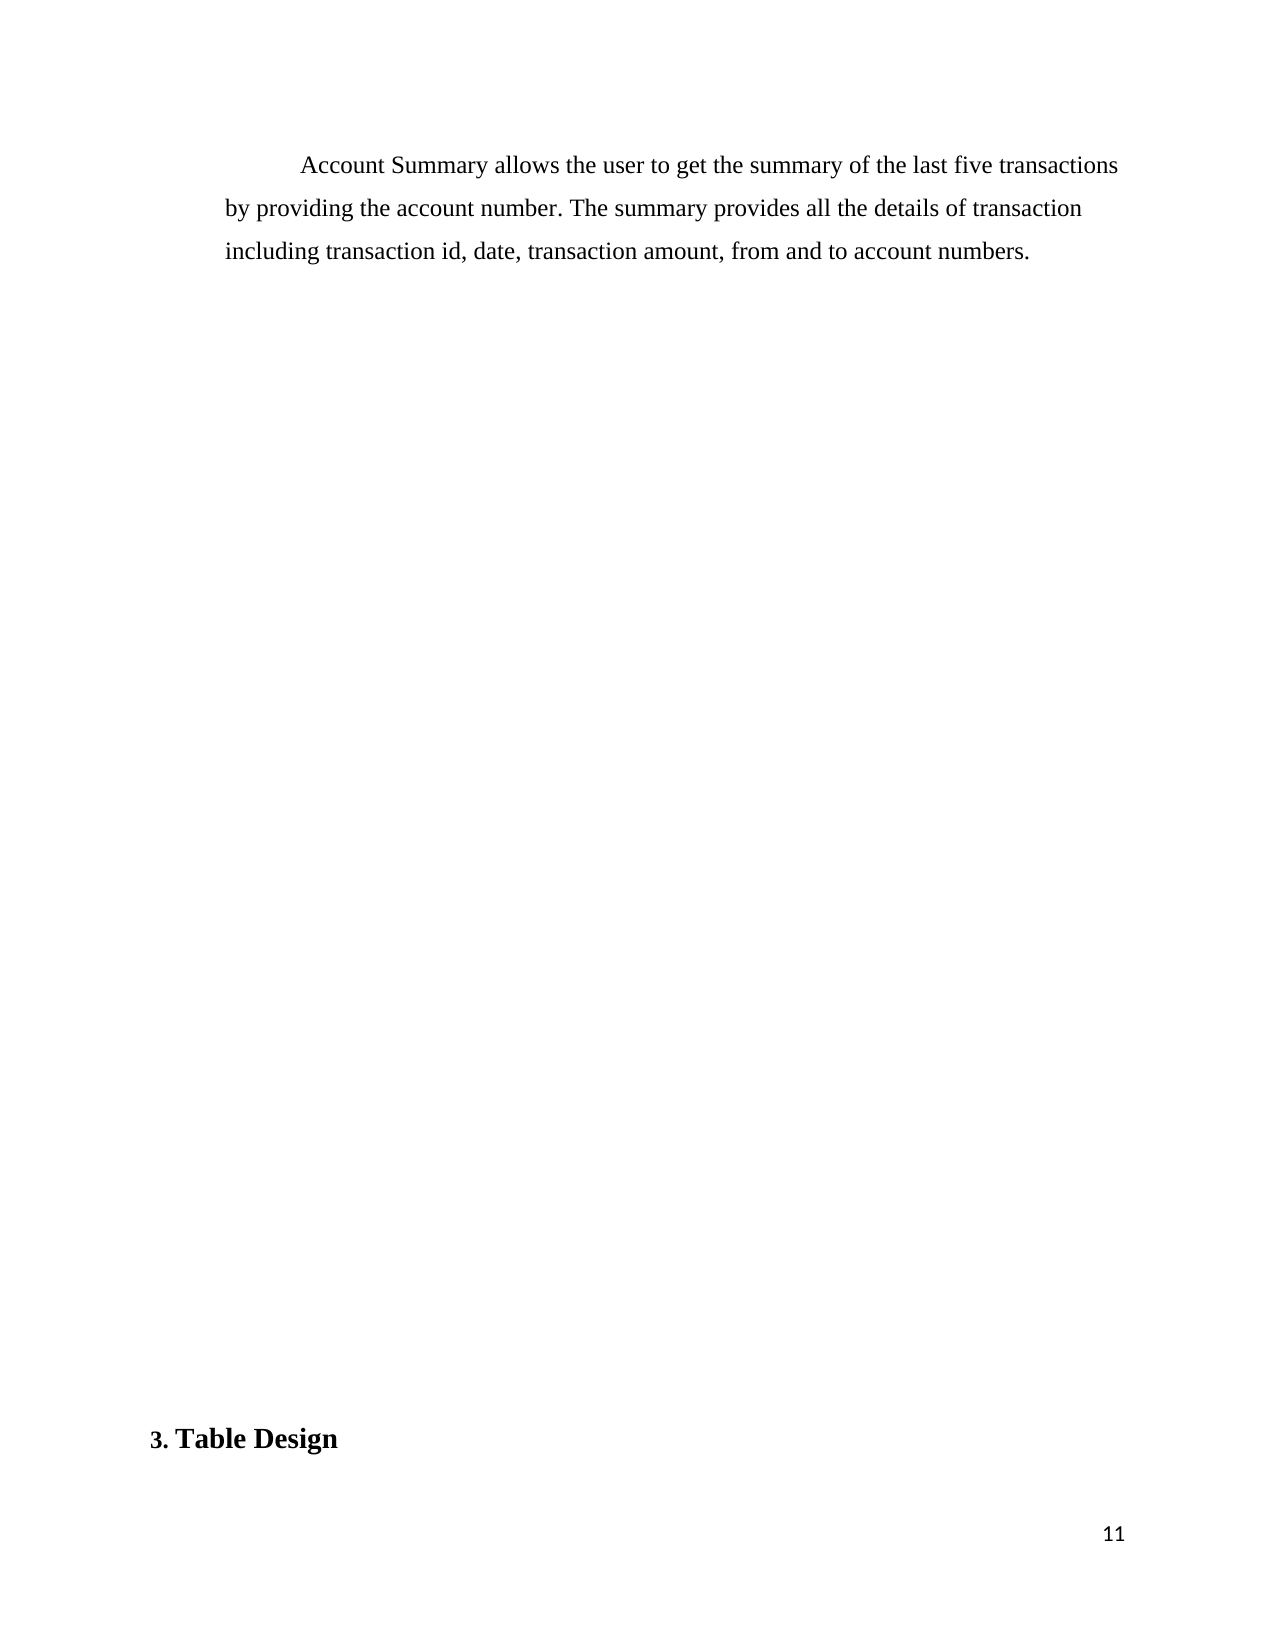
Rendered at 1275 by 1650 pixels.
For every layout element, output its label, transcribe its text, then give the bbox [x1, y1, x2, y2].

list Account Summary allows the user to get the summary of the last five transactions by providing the account number. The summary provides all the details of transaction including transaction id, date, transaction amount, from and to account numbers. [225, 150, 1125, 265]
text 3. Table Design [150, 1421, 1125, 1455]
